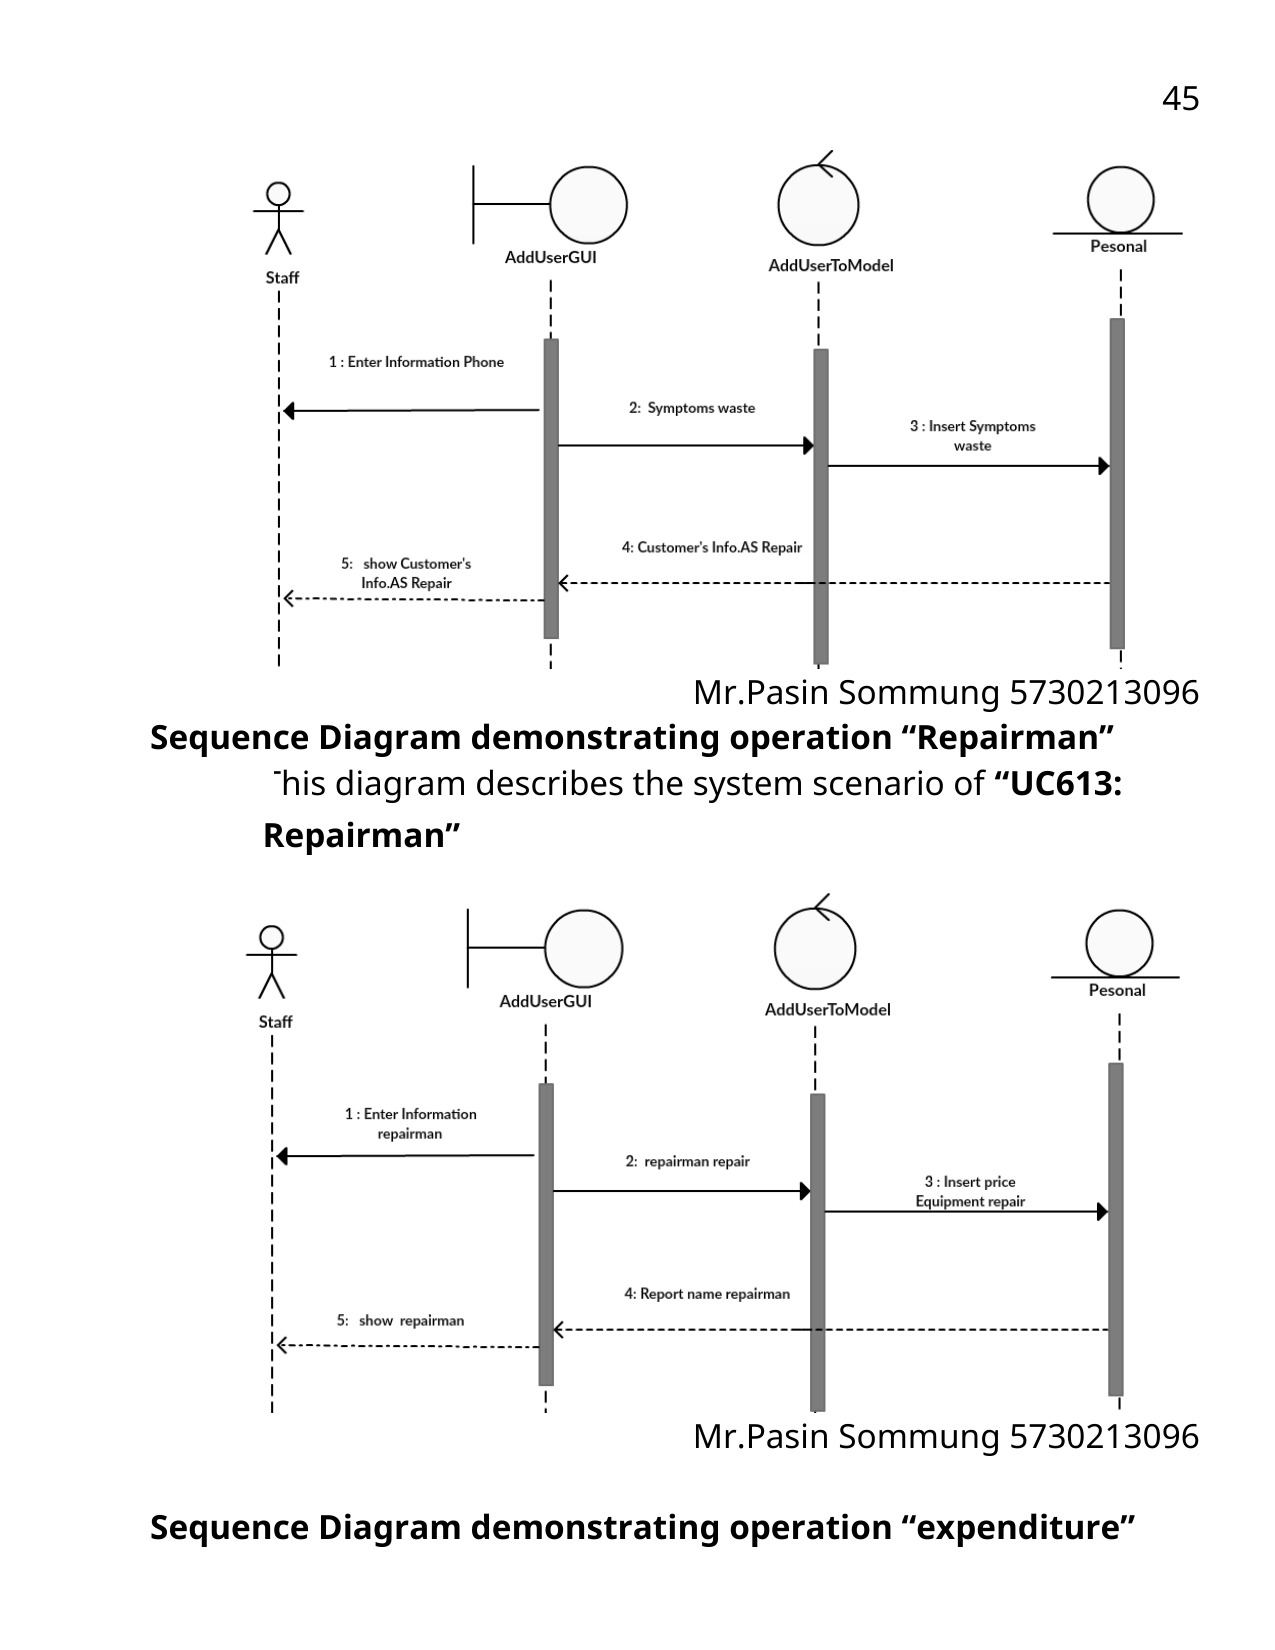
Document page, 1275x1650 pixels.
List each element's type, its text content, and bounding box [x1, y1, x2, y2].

picture [225, 150, 1183, 669]
text Mr.Pasin Sommung 5730213096 [150, 1413, 1200, 1458]
text Mr.Pasin Sommung 5730213096 [150, 669, 1200, 714]
text Sequence Diagram demonstrating operation “expenditure” [150, 1504, 1200, 1549]
picture [225, 884, 1180, 1413]
list This diagram describes the system scenario of “UC613: Repairman” [225, 759, 1200, 857]
text Sequence Diagram demonstrating operation “Repairman” [150, 714, 1200, 759]
